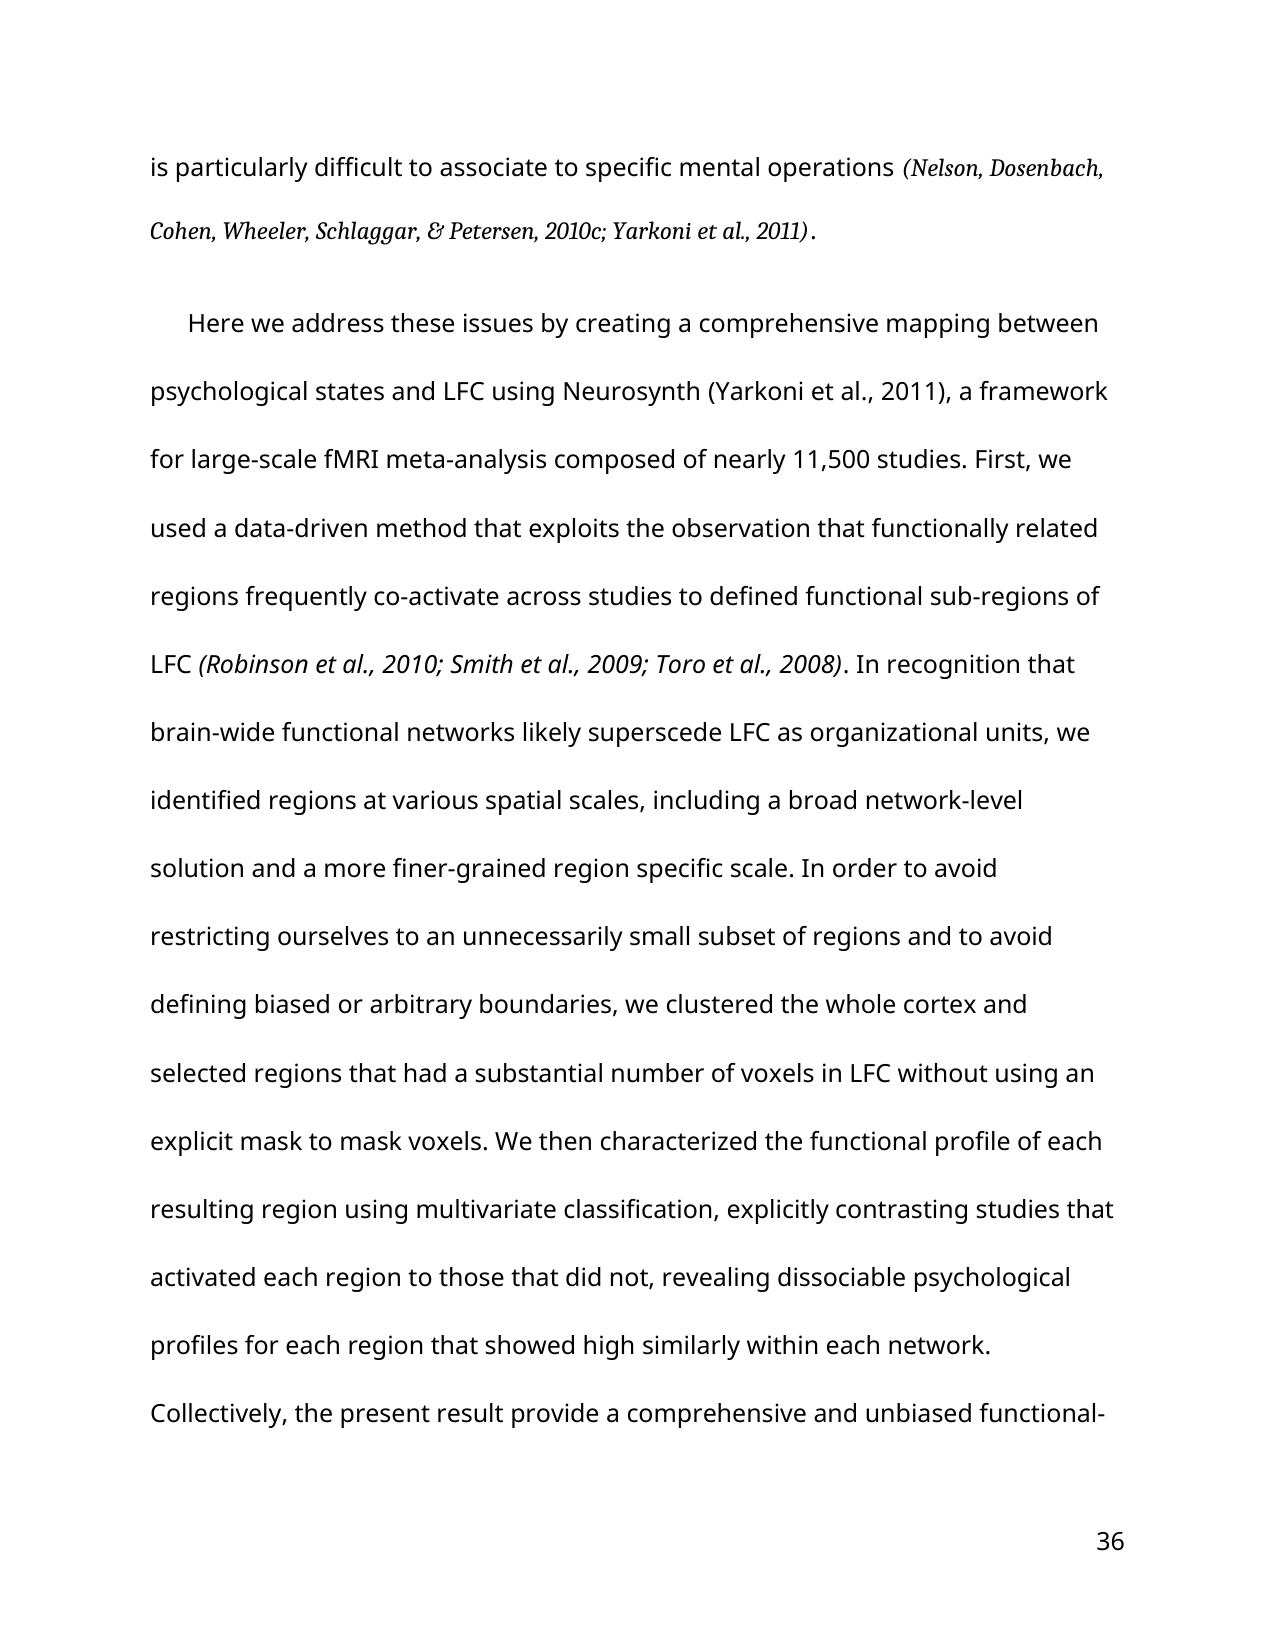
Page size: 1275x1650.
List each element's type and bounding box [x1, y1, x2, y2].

text [150, 306, 1125, 1430]
text [150, 150, 1125, 247]
